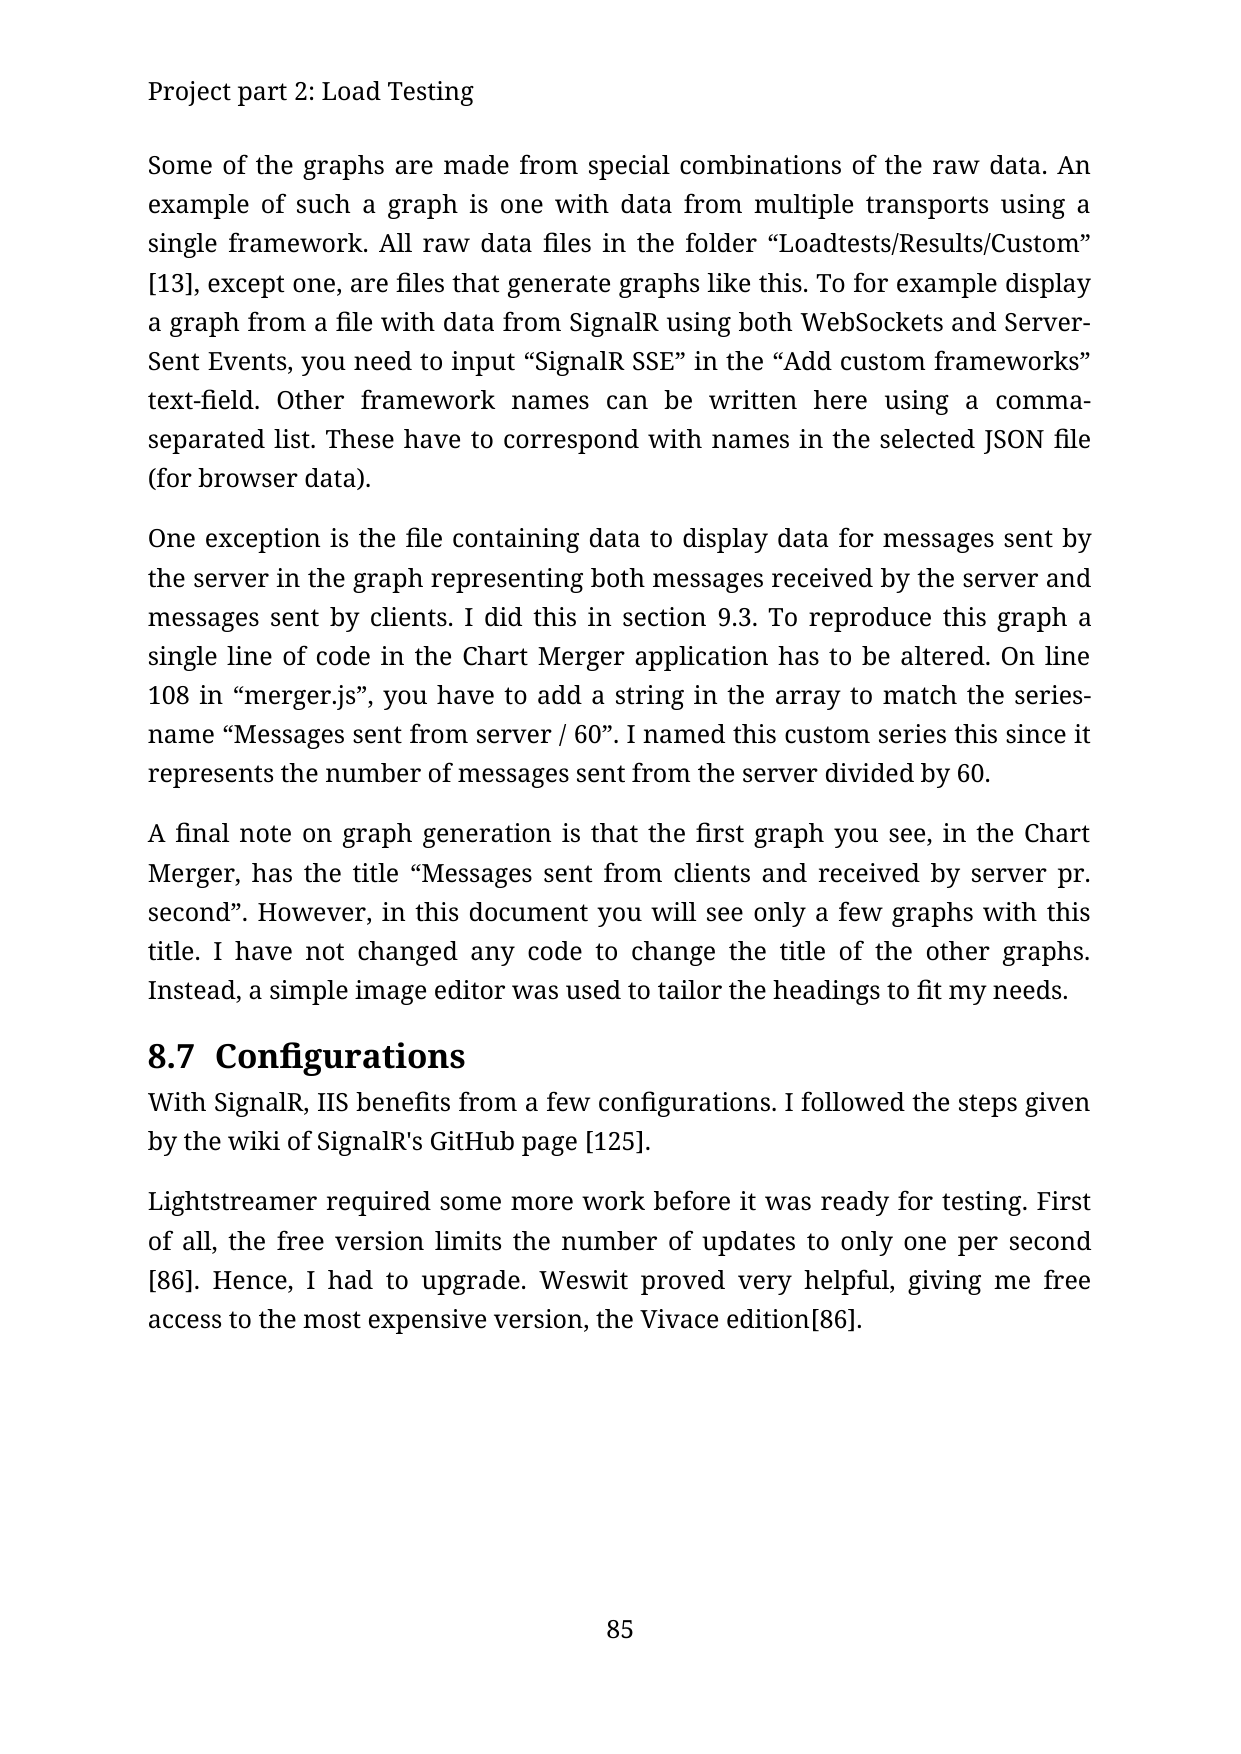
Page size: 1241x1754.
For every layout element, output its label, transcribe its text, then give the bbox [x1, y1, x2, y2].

text With SignalR, IIS benefits from a few configurations. I followed the steps given by the wiki of SignalR's GitHub page [125]. [148, 1085, 1092, 1158]
text A final note on graph generation is that the first graph you see, in the Chart Merger, has the title “Messages sent from clients and received by server pr. second”. However, in this document you will see only a few graphs with this title. I have not changed any code to change the title of the other graphs. Instead, a simple image editor was used to tailor the headings to fit my needs. [148, 816, 1092, 1007]
subtitle Configurations [148, 1033, 1092, 1078]
text Lightstreamer required some more work before it was ready for testing. First of all, the free version limits the number of updates to only one per second [86]. Hence, I had to upgrade. Weswit proved very helpful, giving me free access to the most expensive version, the Vivace edition[86]. [148, 1184, 1092, 1336]
text Some of the graphs are made from special combinations of the raw data. An example of such a graph is one with data from multiple transports using a single framework. All raw data files in the folder “Loadtests/Results/Custom” [13], except one, are files that generate graphs like this. To for example display a graph from a file with data from SignalR using both WebSockets and Server-Sent Events, you need to input “SignalR SSE” in the “Add custom frameworks” text-field. Other framework names can be written here using a comma-separated list. These have to correspond with names in the selected JSON file (for browser data). [148, 148, 1092, 495]
text One exception is the file containing data to display data for messages sent by the server in the graph representing both messages received by the server and messages sent by clients. I did this in section 9.3. To reproduce this graph a single line of code in the Chart Merger application has to be altered. On line 108 in “merger.js”, you have to add a string in the array to match the series-name “Messages sent from server / 60”. I named this custom series this since it represents the number of messages sent from the server divided by 60. [148, 521, 1092, 790]
